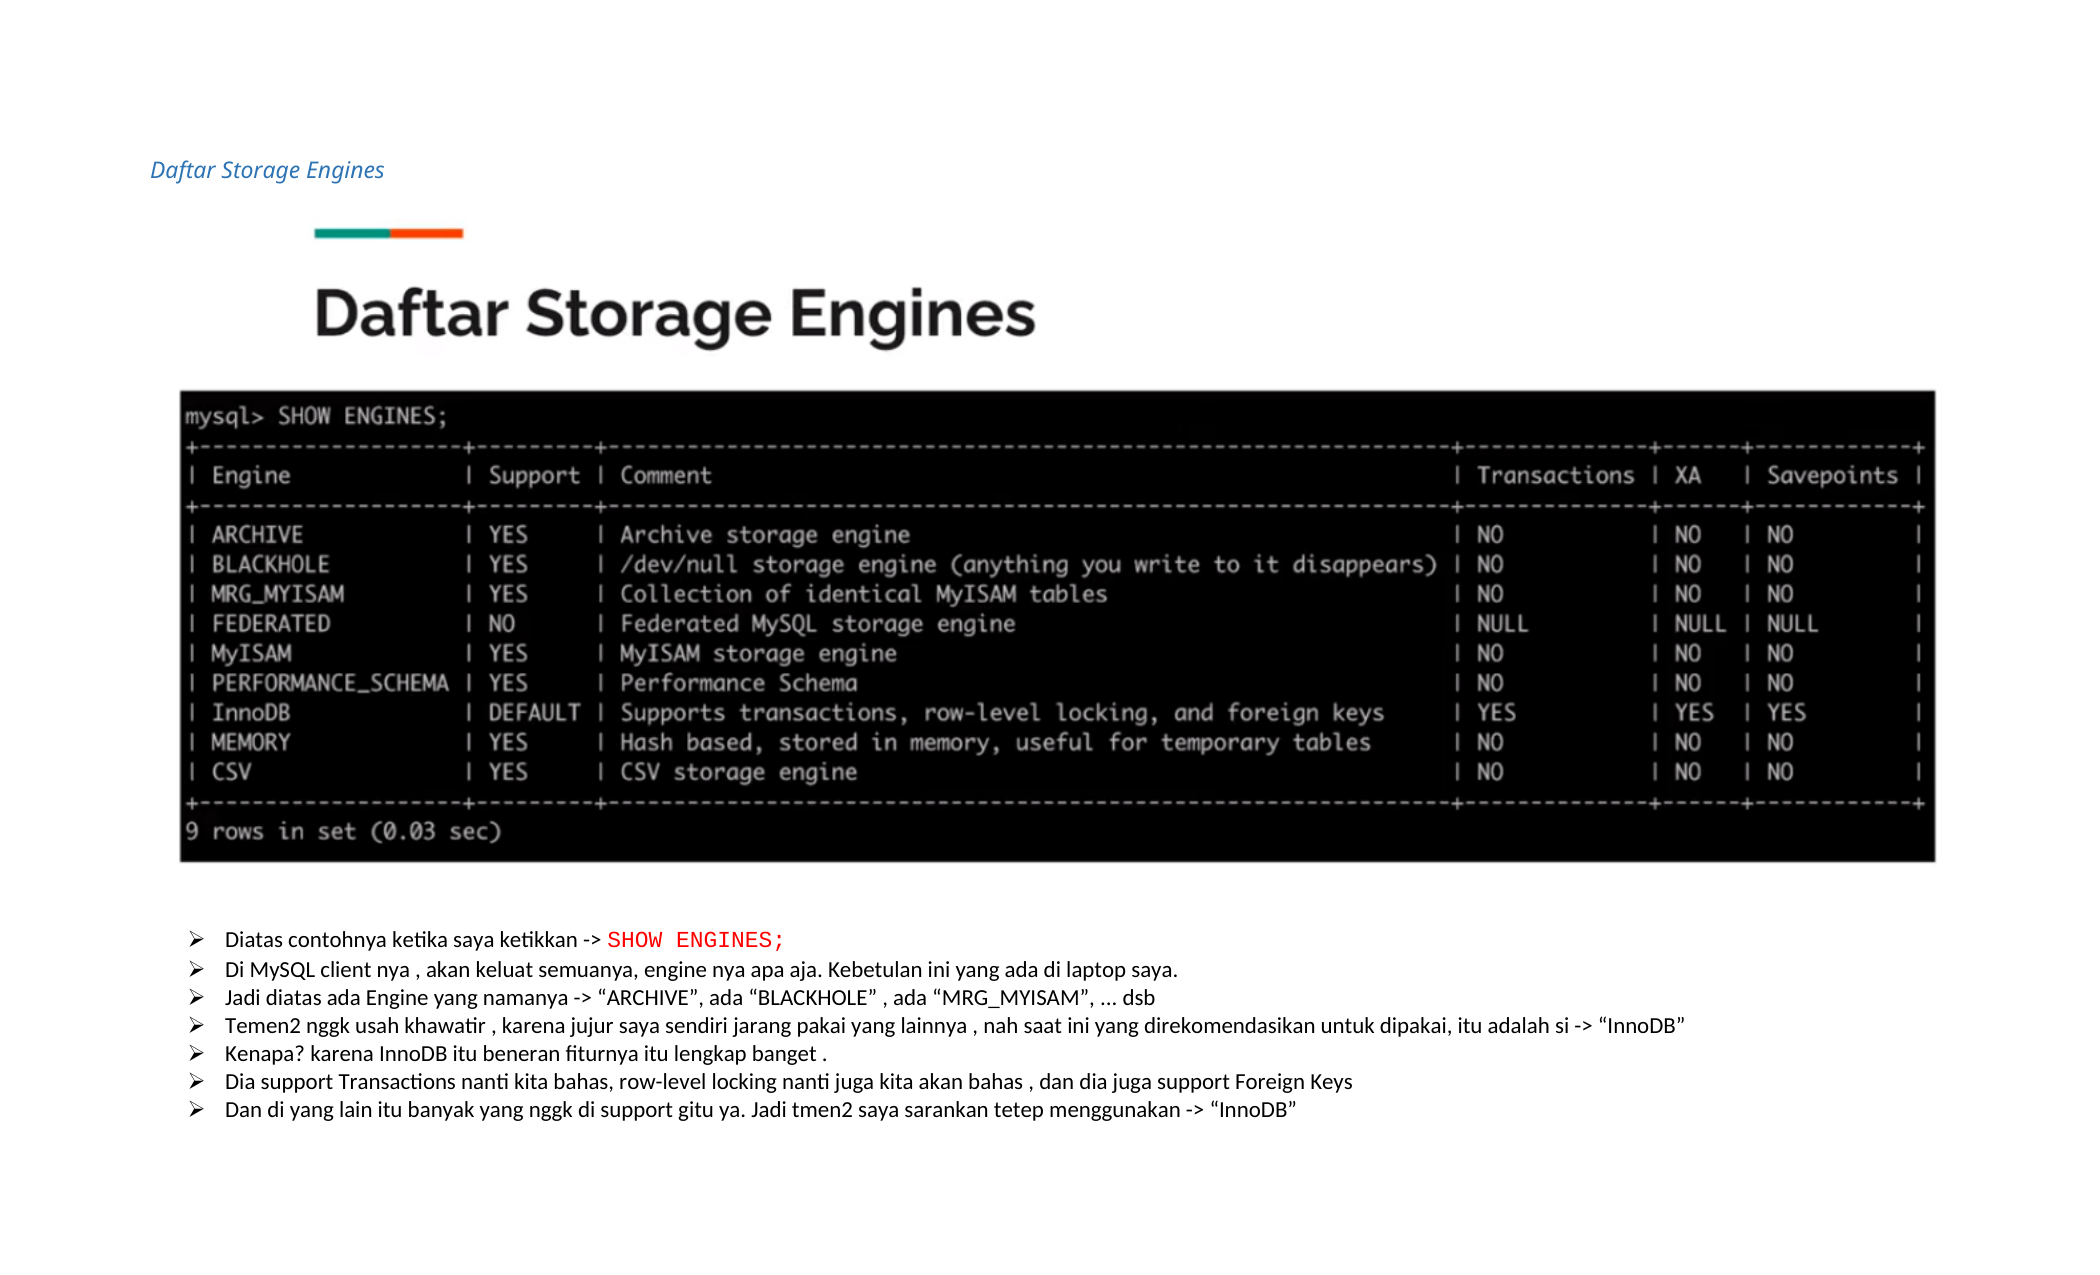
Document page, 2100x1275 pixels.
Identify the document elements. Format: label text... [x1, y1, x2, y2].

list Kenapa? karena InnoDB itu beneran fiturnya itu lengkap banget . [187, 1039, 1950, 1067]
subtitle Daftar Storage Engines [150, 154, 1950, 185]
list Temen2 nggk usah khawatir , karena jujur saya sendiri jarang pakai yang lainnya , nah saat ini yang direkomendasikan untuk dipakai, itu adalah si -> “InnoDB” [187, 1011, 1950, 1039]
list Diatas contohnya ketika saya ketikkan -> SHOW ENGINES; [187, 926, 1950, 955]
picture [150, 196, 1951, 881]
list Dan di yang lain itu banyak yang nggk di support gitu ya. Jadi tmen2 saya sarankan tetep menggunakan -> “InnoDB” [187, 1095, 1950, 1123]
list Dia support Transactions nanti kita bahas, row-level locking nanti juga kita akan bahas , dan dia juga support Foreign Keys [187, 1067, 1950, 1095]
list Jadi diatas ada Engine yang namanya -> “ARCHIVE”, ada “BLACKHOLE” , ada “MRG_MYISAM”, ... dsb [187, 983, 1950, 1011]
list Di MySQL client nya , akan keluat semuanya, engine nya apa aja. Kebetulan ini yang ada di laptop saya. [187, 955, 1950, 983]
